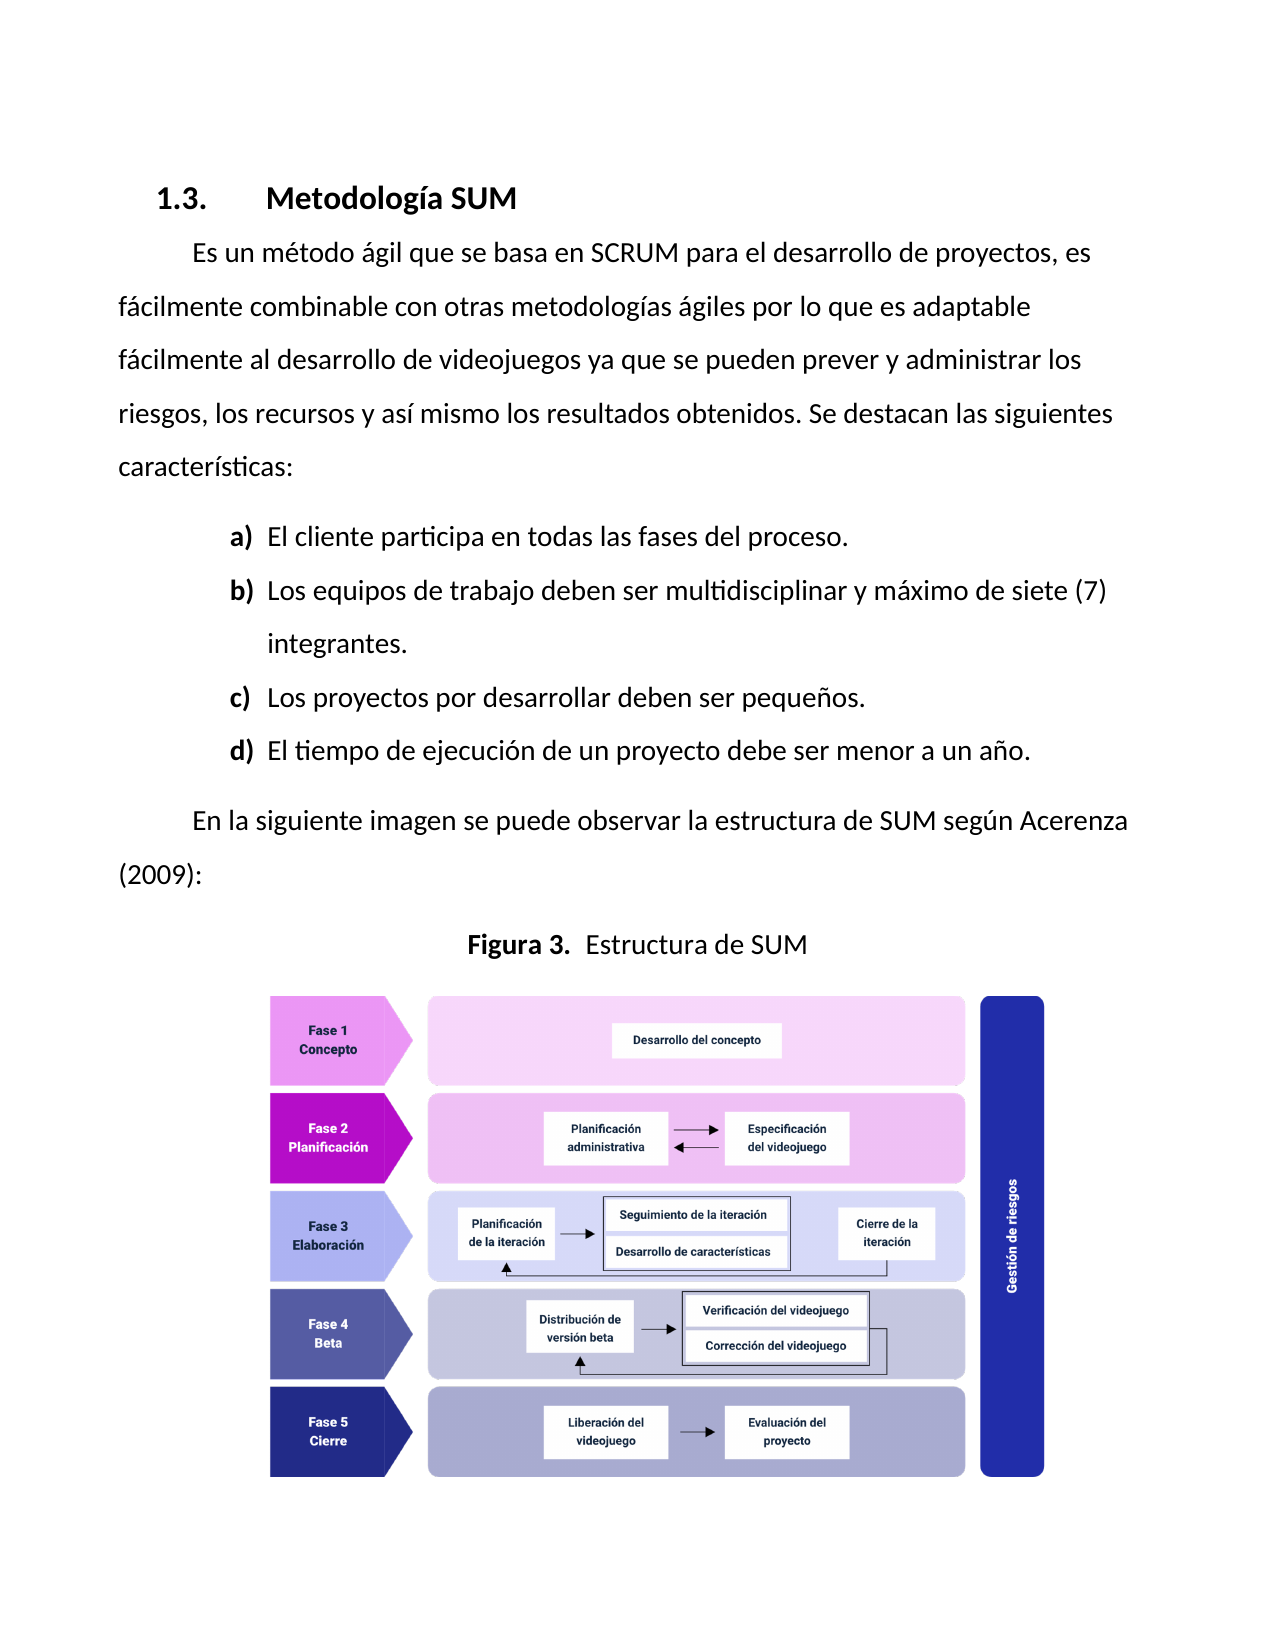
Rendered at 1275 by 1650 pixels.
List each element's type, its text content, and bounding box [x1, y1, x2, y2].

list Los proyectos por desarrollar deben ser pequeños. [229, 679, 1157, 714]
text Es un método ágil que se basa en SCRUM para el desarrollo de proyectos, es fácilmente combinable con otras metodologías ágiles por lo que es adaptable fácilmente al desarrollo de videojuegos ya que se pueden prever y administrar los riesgos, los recursos y así mismo los resultados obtenidos. Se destacan las siguientes características: [118, 234, 1157, 484]
list El cliente participa en todas las fases del proceso. [229, 518, 1157, 554]
list El tiempo de ejecución de un proyecto debe ser menor a un año. [229, 732, 1157, 768]
subtitle Metodología SUM [156, 177, 1157, 218]
list Los equipos de trabajo deben ser multidisciplinar y máximo de siete (7) integrantes. [229, 572, 1157, 661]
text Estructura de SUM [118, 926, 1157, 961]
picture [192, 996, 1123, 1477]
text En la siguiente imagen se puede observar la estructura de SUM según Acerenza (2009): [118, 802, 1157, 891]
